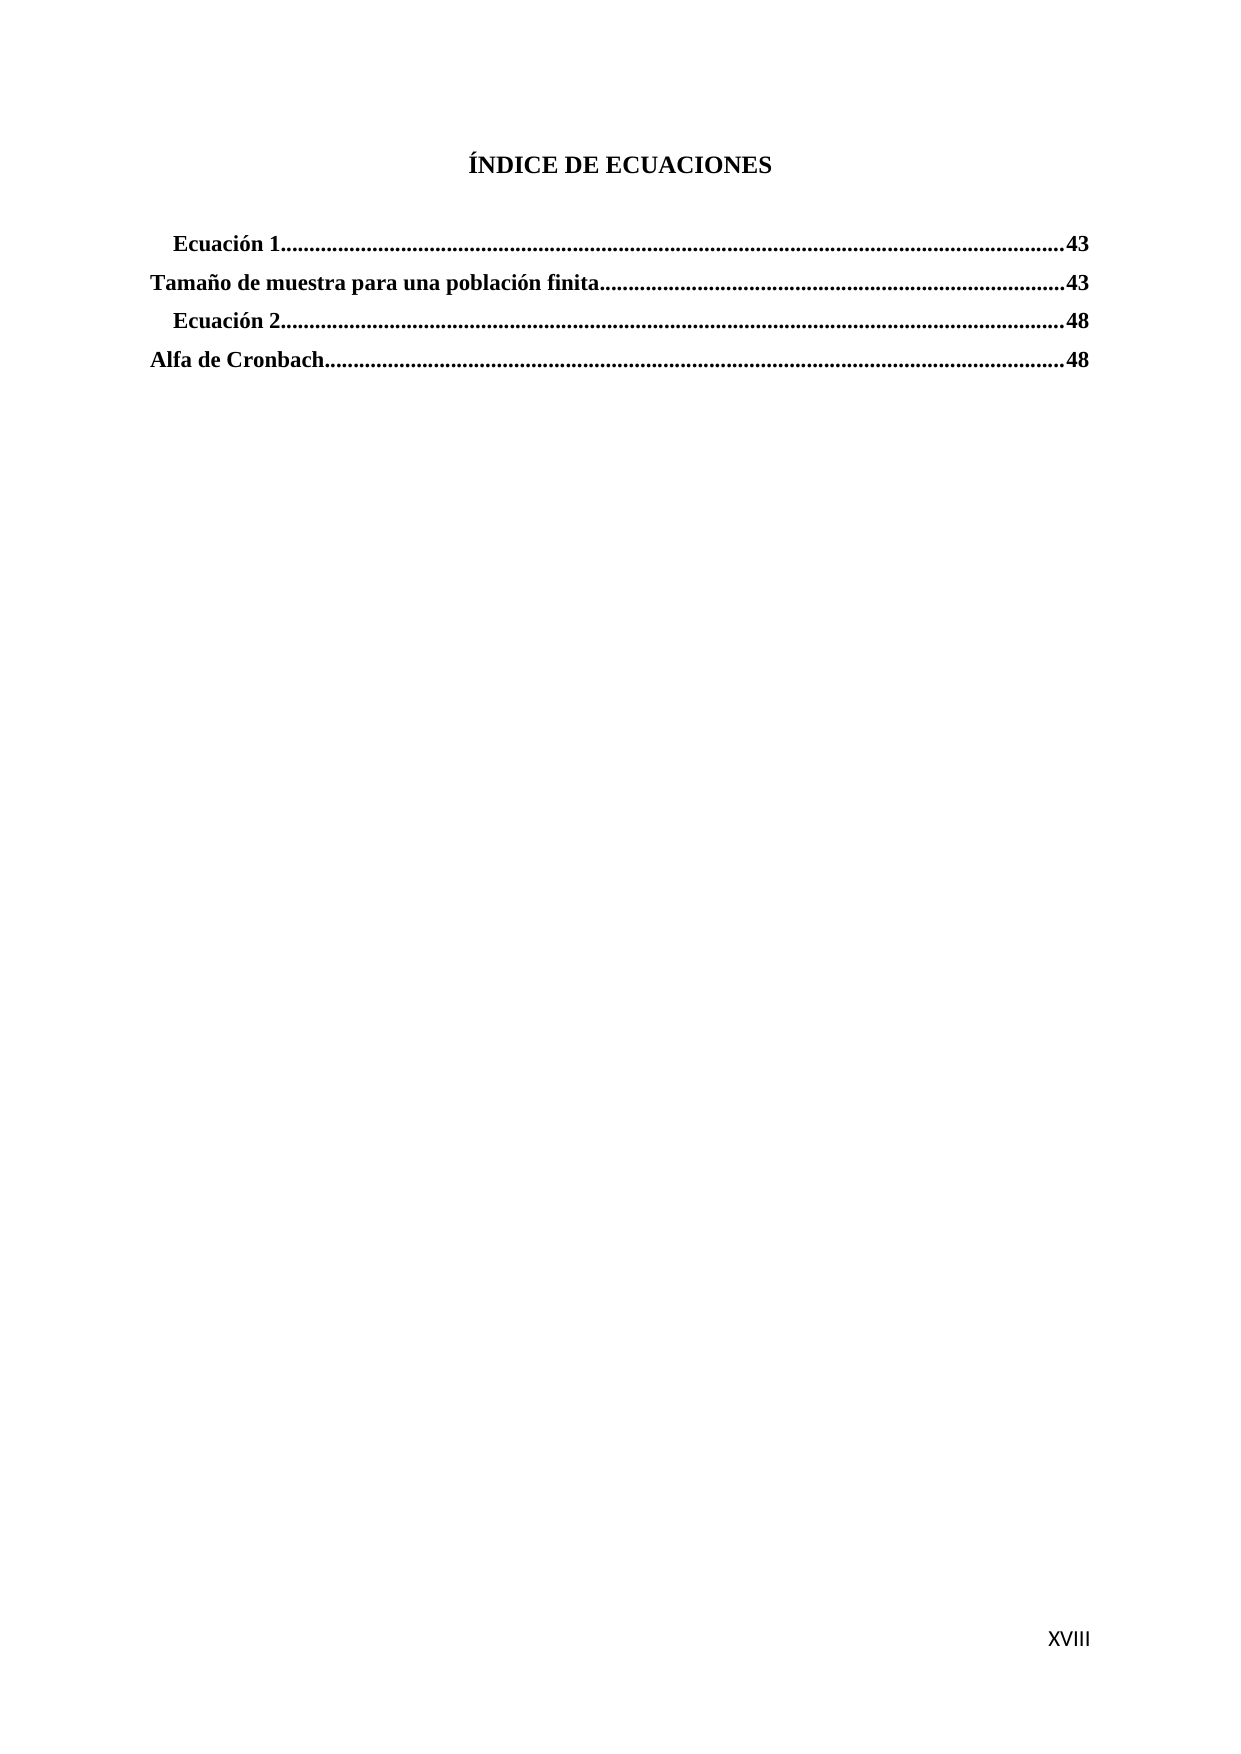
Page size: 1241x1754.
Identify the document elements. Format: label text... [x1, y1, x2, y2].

text Ecuación 2 48 [173, 308, 1090, 334]
text Ecuación 1 43 [173, 230, 1090, 256]
text Alfa de Cronbach 48 [150, 346, 1090, 373]
text ÍNDICE DE ECUACIONES [150, 150, 1090, 179]
text Tamaño de muestra para una población finita 43 [150, 269, 1090, 295]
